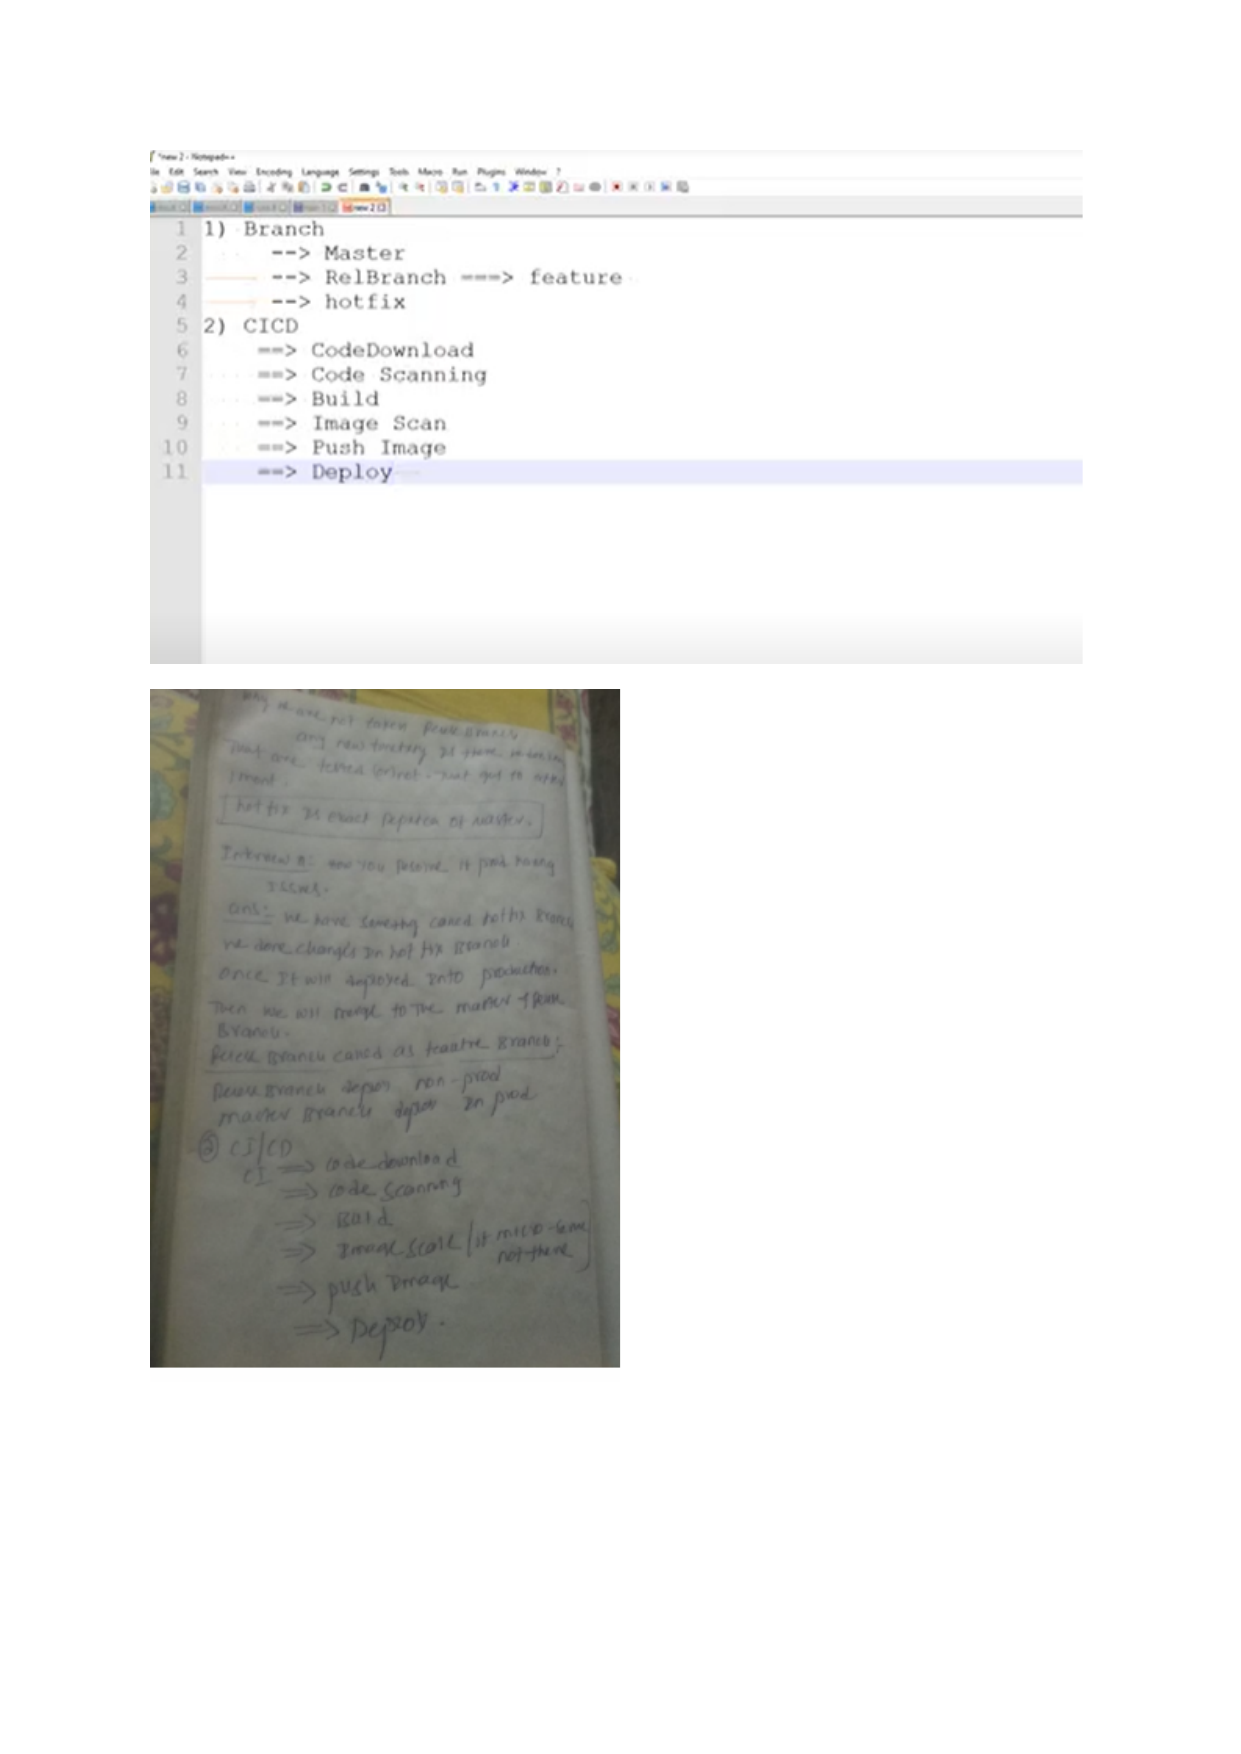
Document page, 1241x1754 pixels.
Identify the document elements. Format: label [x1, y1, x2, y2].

picture [150, 150, 1083, 664]
picture [150, 689, 621, 1382]
